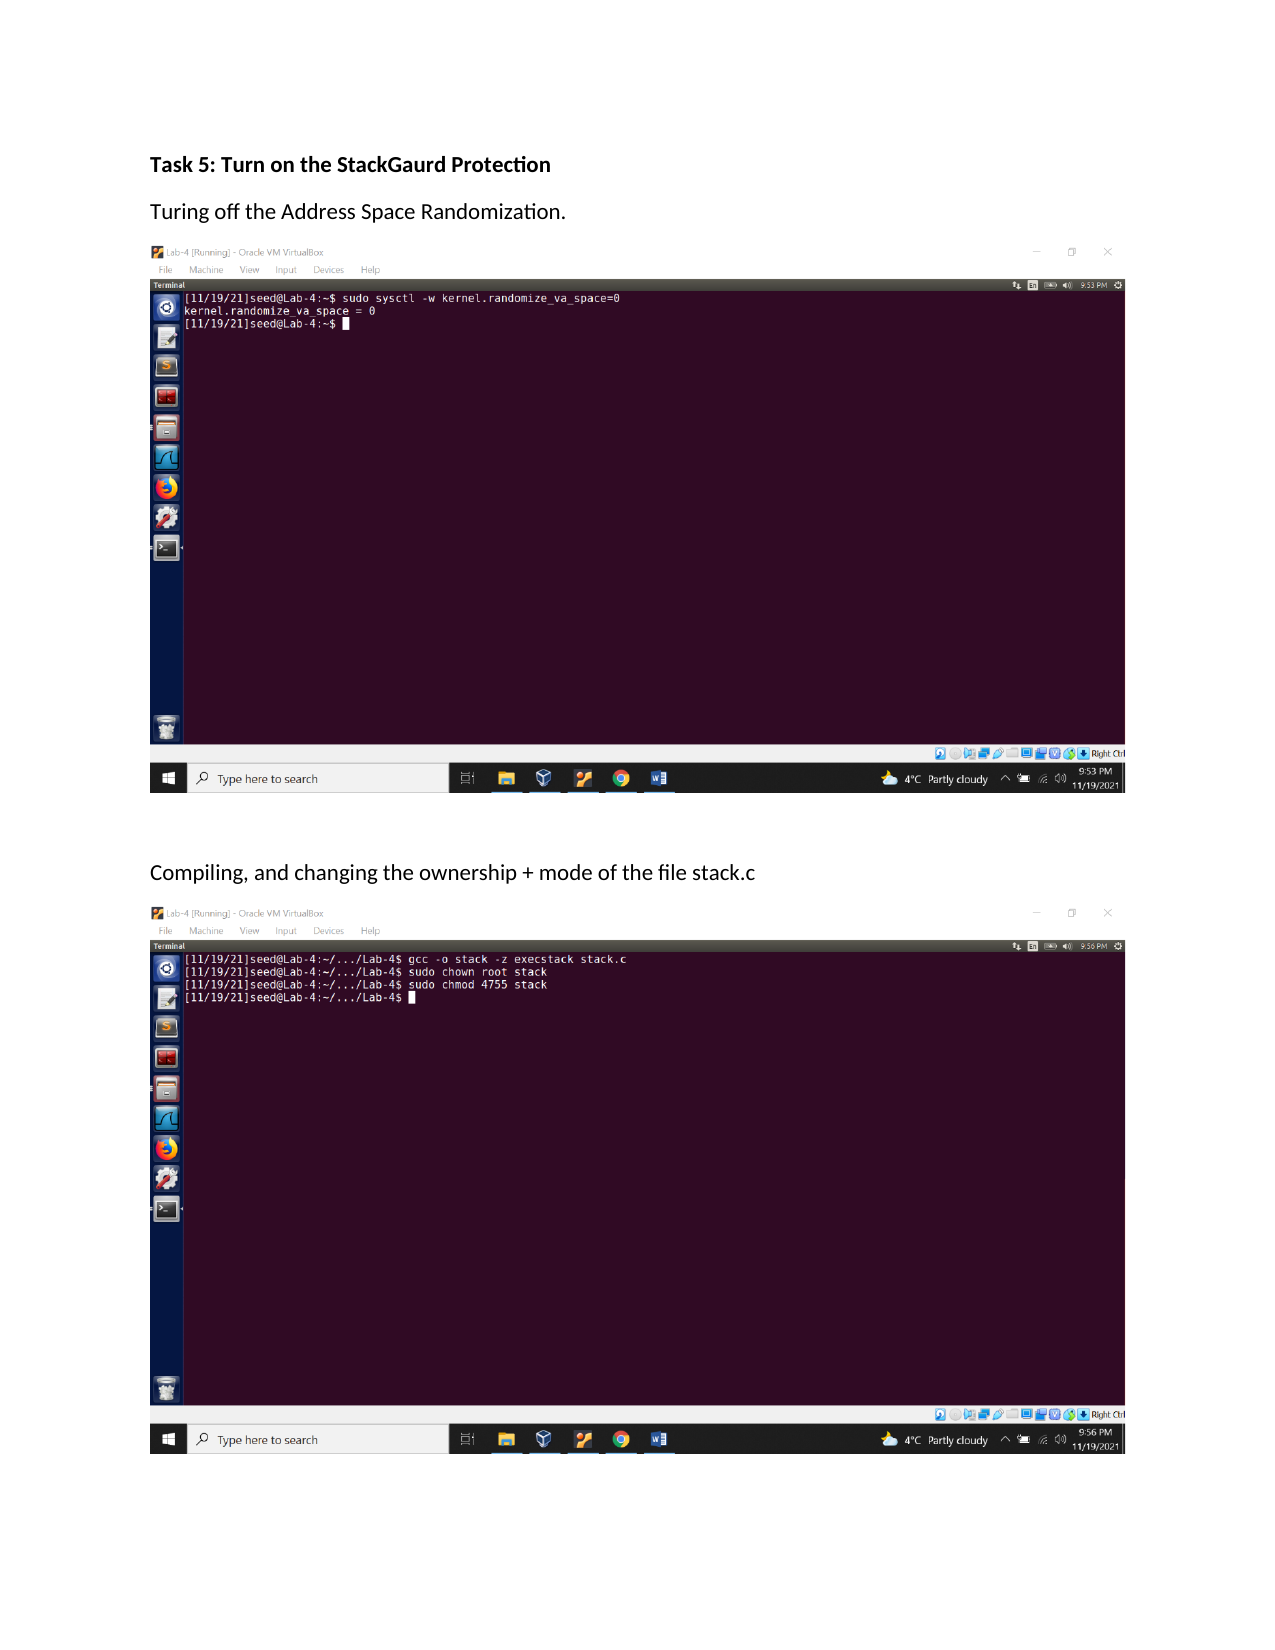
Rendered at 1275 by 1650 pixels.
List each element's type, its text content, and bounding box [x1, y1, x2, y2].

picture [150, 243, 1125, 793]
text Turing off the Address Space Randomization. [150, 197, 1125, 225]
text Task 5: Turn on the StackGaurd Protection [150, 150, 1125, 178]
picture [150, 904, 1125, 1454]
text Compiling, and changing the ownership + mode of the file stack.c [150, 858, 1125, 886]
